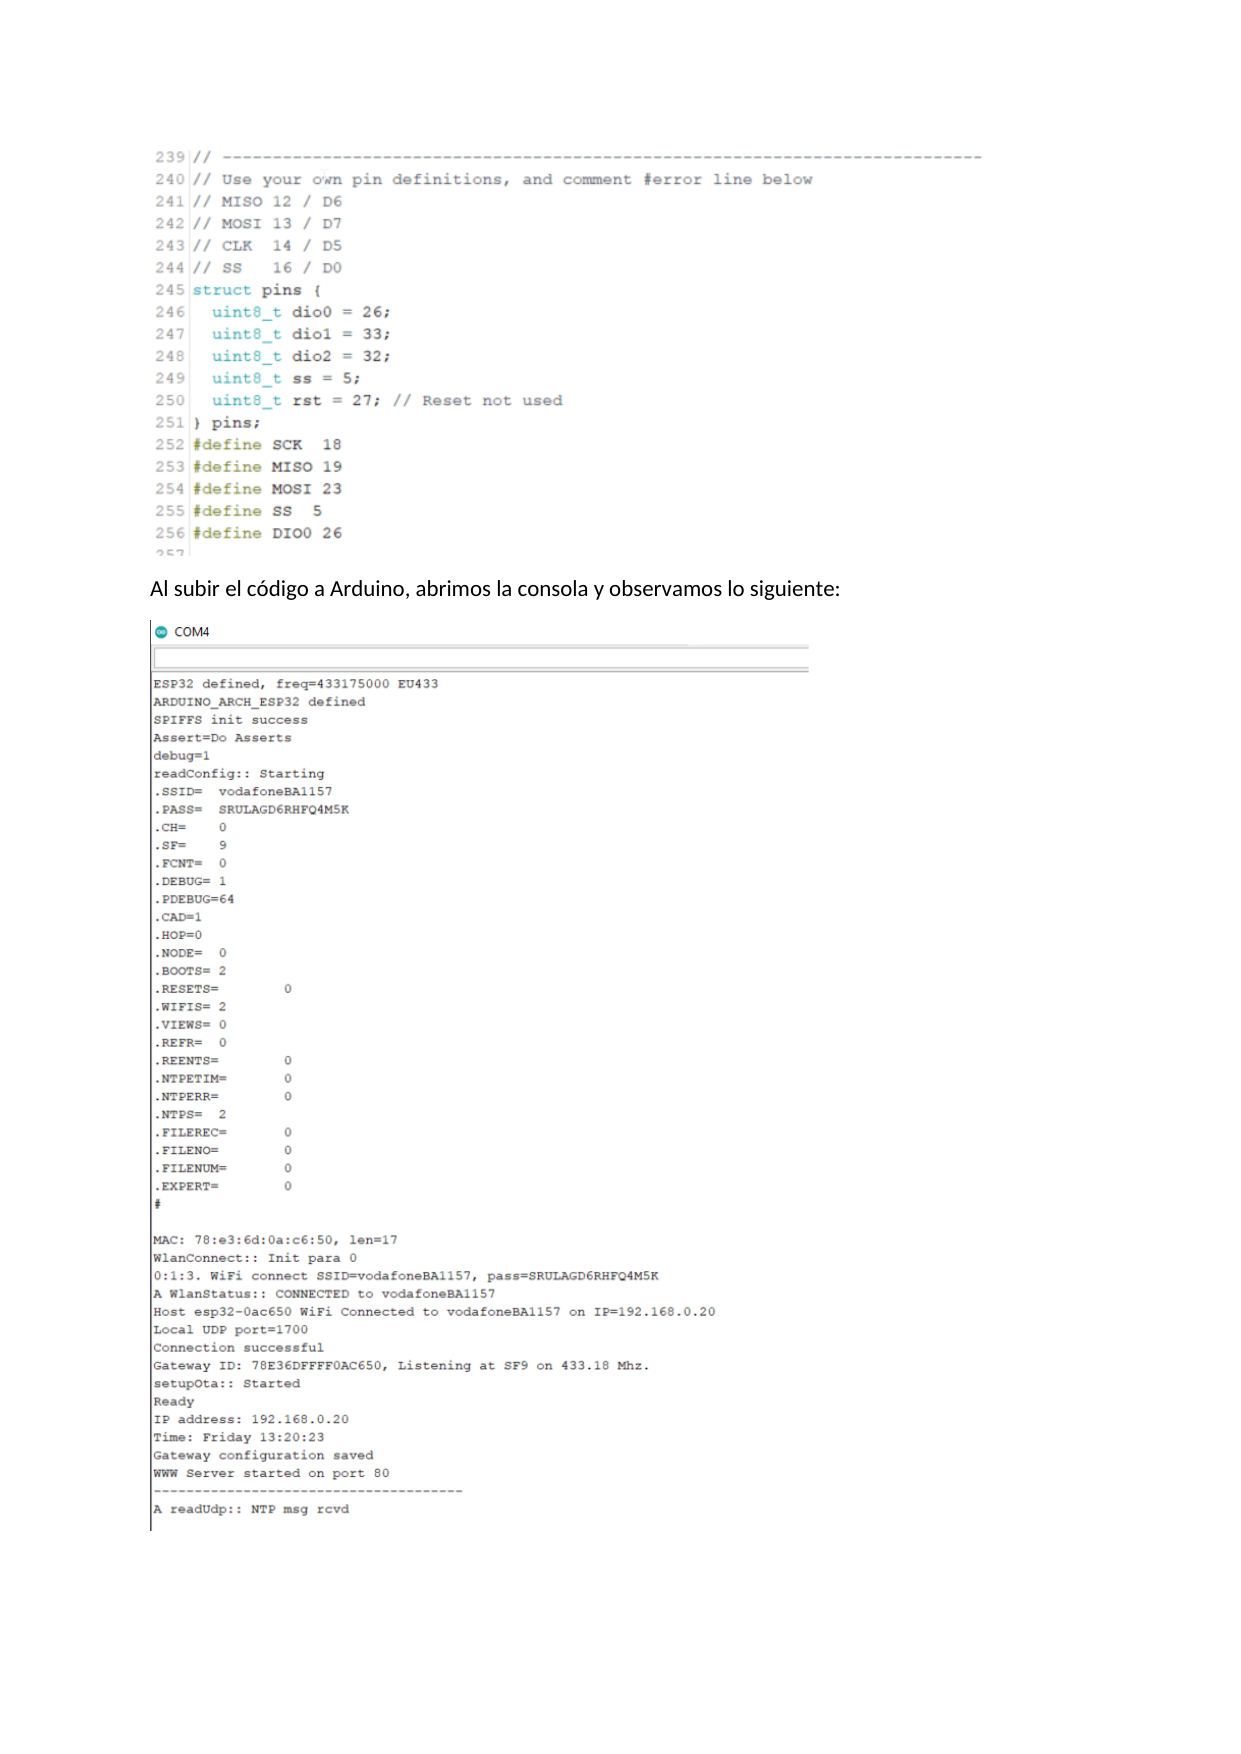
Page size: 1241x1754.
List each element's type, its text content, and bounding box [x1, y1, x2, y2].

picture [150, 620, 809, 1531]
text Al subir el código a Arduino, abrimos la consola y observamos lo siguiente: [150, 574, 1090, 602]
picture [150, 150, 982, 556]
